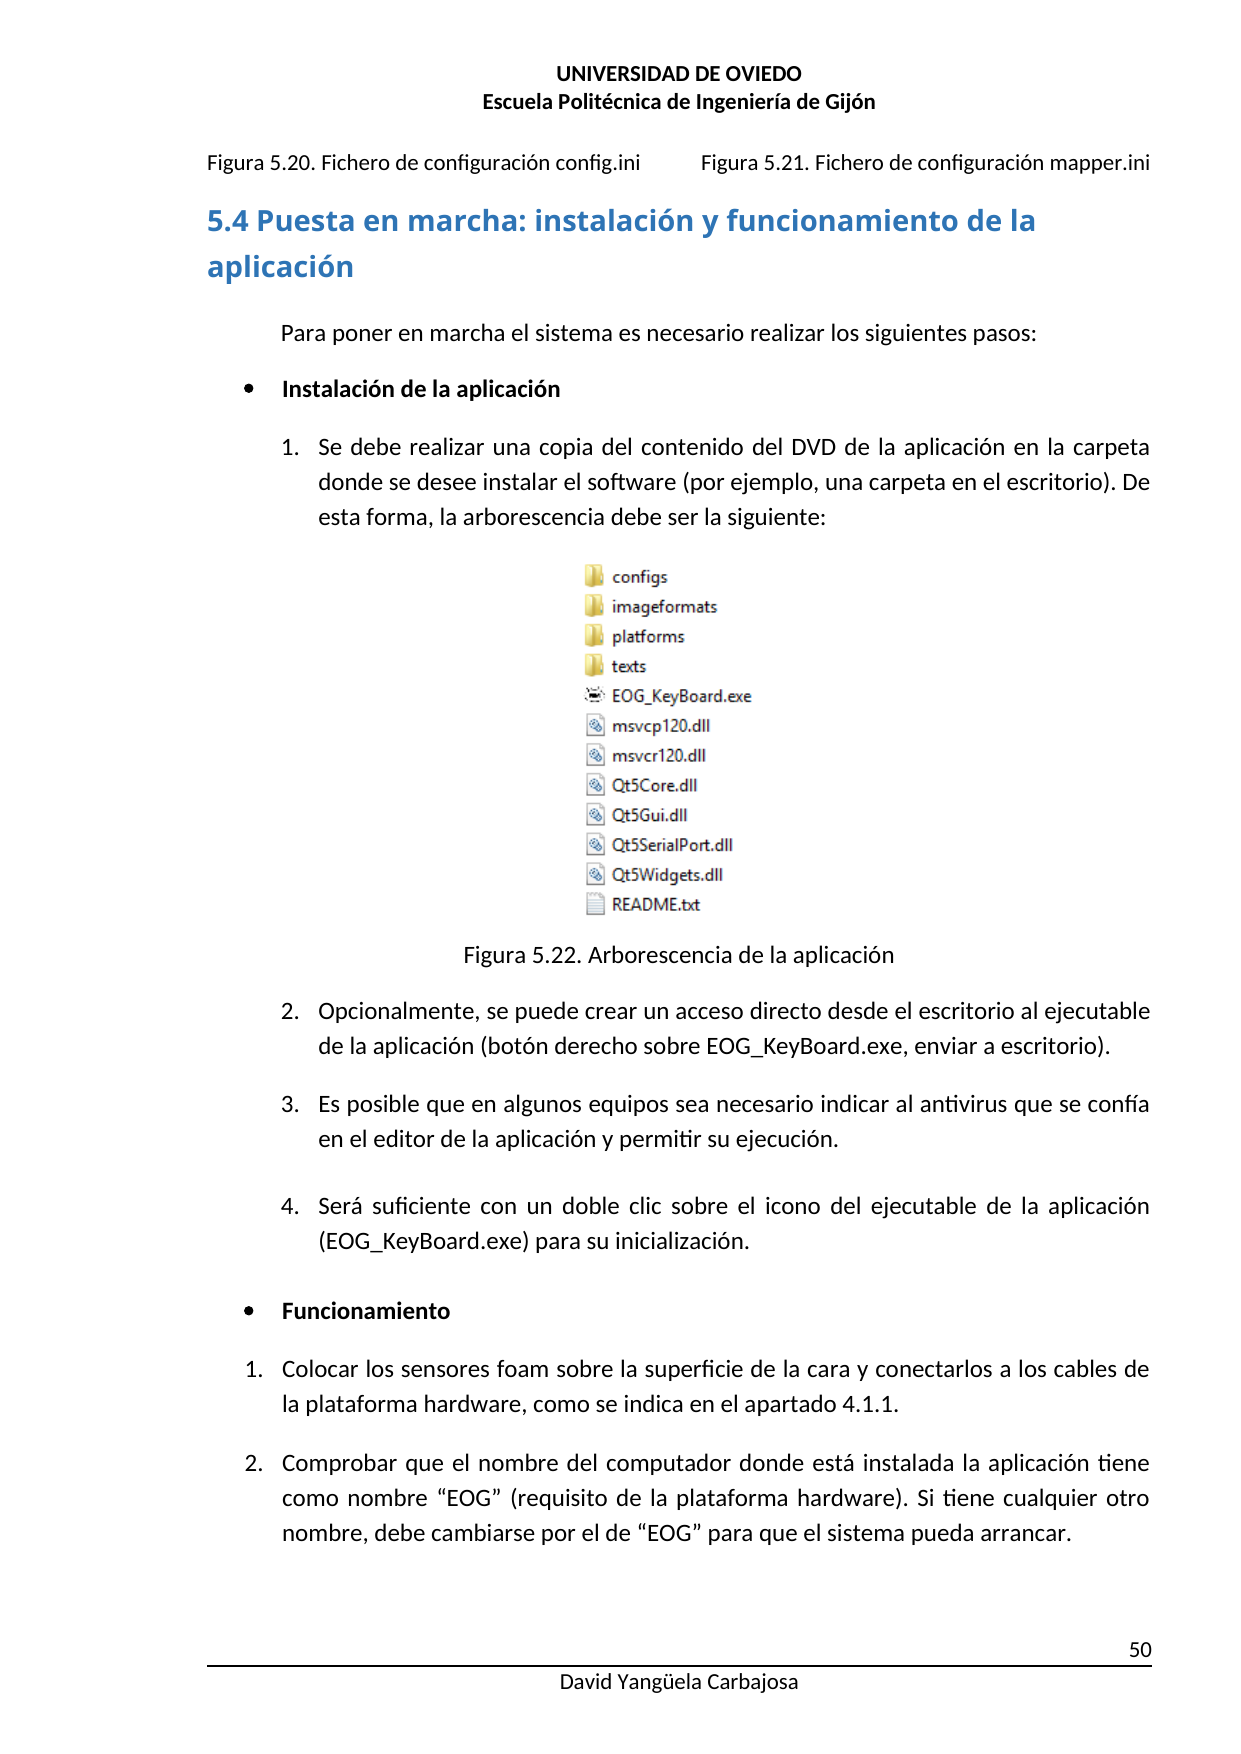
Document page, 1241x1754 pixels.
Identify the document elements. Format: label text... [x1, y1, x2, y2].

list Funcionamiento [244, 1295, 1152, 1326]
list Comprobar que el nombre del computador donde está instalada la aplicación tiene como nombre “EOG” (requisito de la plataforma hardware). Si tiene cualquier otro nombre, debe cambiarse por el de “EOG” para que el sistema pueda arrancar. [244, 1447, 1152, 1547]
text Figura 5.20. Fichero de configuración config.ini Figura 5.21. Fichero de configuración mapper.ini [207, 148, 1152, 176]
list Es posible que en algunos equipos sea necesario indicar al antivirus que se confía en el editor de la aplicación y permitir su ejecución. [281, 1088, 1152, 1154]
list Opcionalmente, se puede crear un acceso directo desde el escritorio al ejecutable de la aplicación (botón derecho sobre EOG_KeyBoard.exe, enviar a escritorio). [281, 995, 1152, 1060]
picture [571, 557, 787, 935]
list Instalación de la aplicación [244, 373, 1152, 403]
list Será suficiente con un doble clic sobre el icono del ejecutable de la aplicación (EOG_KeyBoard.exe) para su inicialización. [281, 1190, 1152, 1256]
list Colocar los sensores foam sobre la superficie de la cara y conectarlos a los cables de la plataforma hardware, como se indica en el apartado 4.1.1. [244, 1354, 1152, 1419]
text Figura 5.22. Arborescencia de la aplicación [207, 939, 1152, 969]
list Se debe realizar una copia del contenido del DVD de la aplicación en la carpeta donde se desee instalar el software (por ejemplo, una carpeta en el escritorio). De esta forma, la arborescencia debe ser la siguiente: [281, 431, 1152, 532]
text Para poner en marcha el sistema es necesario realizar los siguientes pasos: [207, 317, 1152, 347]
subtitle 5.4 Puesta en marcha: instalación y funcionamiento de la aplicación [207, 201, 1152, 286]
